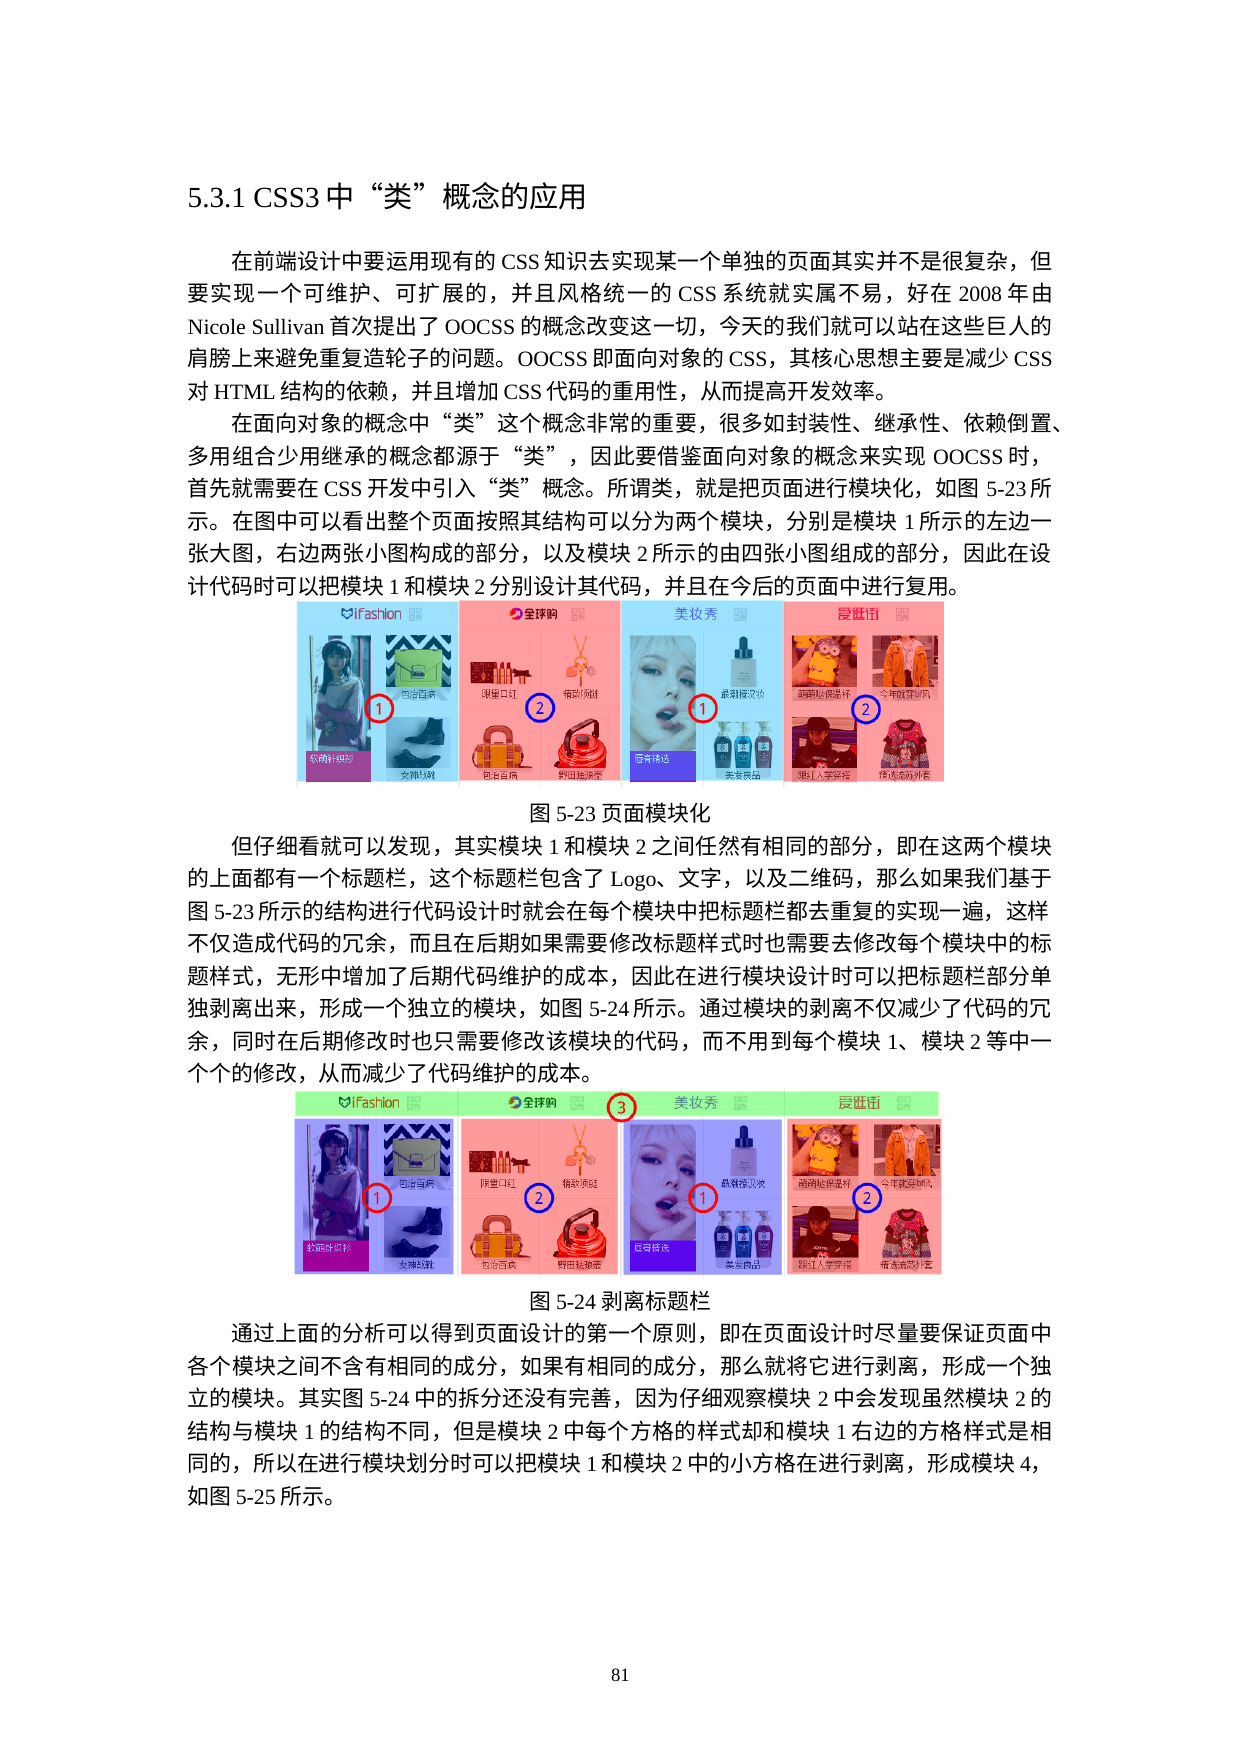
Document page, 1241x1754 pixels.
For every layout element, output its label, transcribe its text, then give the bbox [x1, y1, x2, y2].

picture [294, 1088, 946, 1277]
text 在前端设计中要运用现有的CSS知识去实现某一个单独的页面其实并不是很复杂，但要实现一个可维护、可扩展的，并且风格统一的CSS系统就实属不易，好在2008年由Nicole Sullivan首次提出了OOCSS的概念改变这一切，今天的我们就可以站在这些巨人的肩膀上来避免重复造轮子的问题。OOCSS即面向对象的CSS，其核心思想主要是减少CSS对HTML结构的依赖，并且增加CSS代码的重用性，从而提高开发效率。 [187, 243, 1053, 406]
picture [296, 600, 945, 788]
text 图5-23 页面模块化 [187, 796, 1053, 828]
text 在面向对象的概念中“类”这个概念非常的重要，很多如封装性、继承性、依赖倒置、多用组合少用继承的概念都源于“类”，因此要借鉴面向对象的概念来实现OOCSS时，首先就需要在CSS开发中引入“类”概念。所谓类，就是把页面进行模块化，如图5-23所示。在图中可以看出整个页面按照其结构可以分为两个模块，分别是模块1所示的左边一张大图，右边两张小图构成的部分，以及模块2所示的由四张小图组成的部分，因此在设计代码时可以把模块1和模块2分别设计其代码，并且在今后的页面中进行复用。 [187, 406, 1053, 601]
text 图5-24 剥离标题栏 [187, 1283, 1053, 1316]
text 通过上面的分析可以得到页面设计的第一个原则，即在页面设计时尽量要保证页面中各个模块之间不含有相同的成分，如果有相同的成分，那么就将它进行剥离，形成一个独立的模块。其实图5-24中的拆分还没有完善，因为仔细观察模块2中会发现虽然模块2的结构与模块1的结构不同，但是模块2中每个方格的样式却和模块1右边的方格样式是相同的，所以在进行模块划分时可以把模块1和模块2中的小方格在进行剥离，形成模块4，如图5-25所示。 [187, 1316, 1053, 1511]
subtitle 5.3.1 CSS3中“类”概念的应用 [187, 162, 1053, 227]
text 但仔细看就可以发现，其实模块1和模块2之间任然有相同的部分，即在这两个模块的上面都有一个标题栏，这个标题栏包含了Logo、文字，以及二维码，那么如果我们基于图5-23所示的结构进行代码设计时就会在每个模块中把标题栏都去重复的实现一遍，这样不仅造成代码的冗余，而且在后期如果需要修改标题样式时也需要去修改每个模块中的标题样式，无形中增加了后期代码维护的成本，因此在进行模块设计时可以把标题栏部分单独剥离出来，形成一个独立的模块，如图5-24所示。通过模块的剥离不仅减少了代码的冗余，同时在后期修改时也只需要修改该模块的代码，而不用到每个模块1、模块2等中一个个的修改，从而减少了代码维护的成本。 [187, 828, 1053, 1088]
